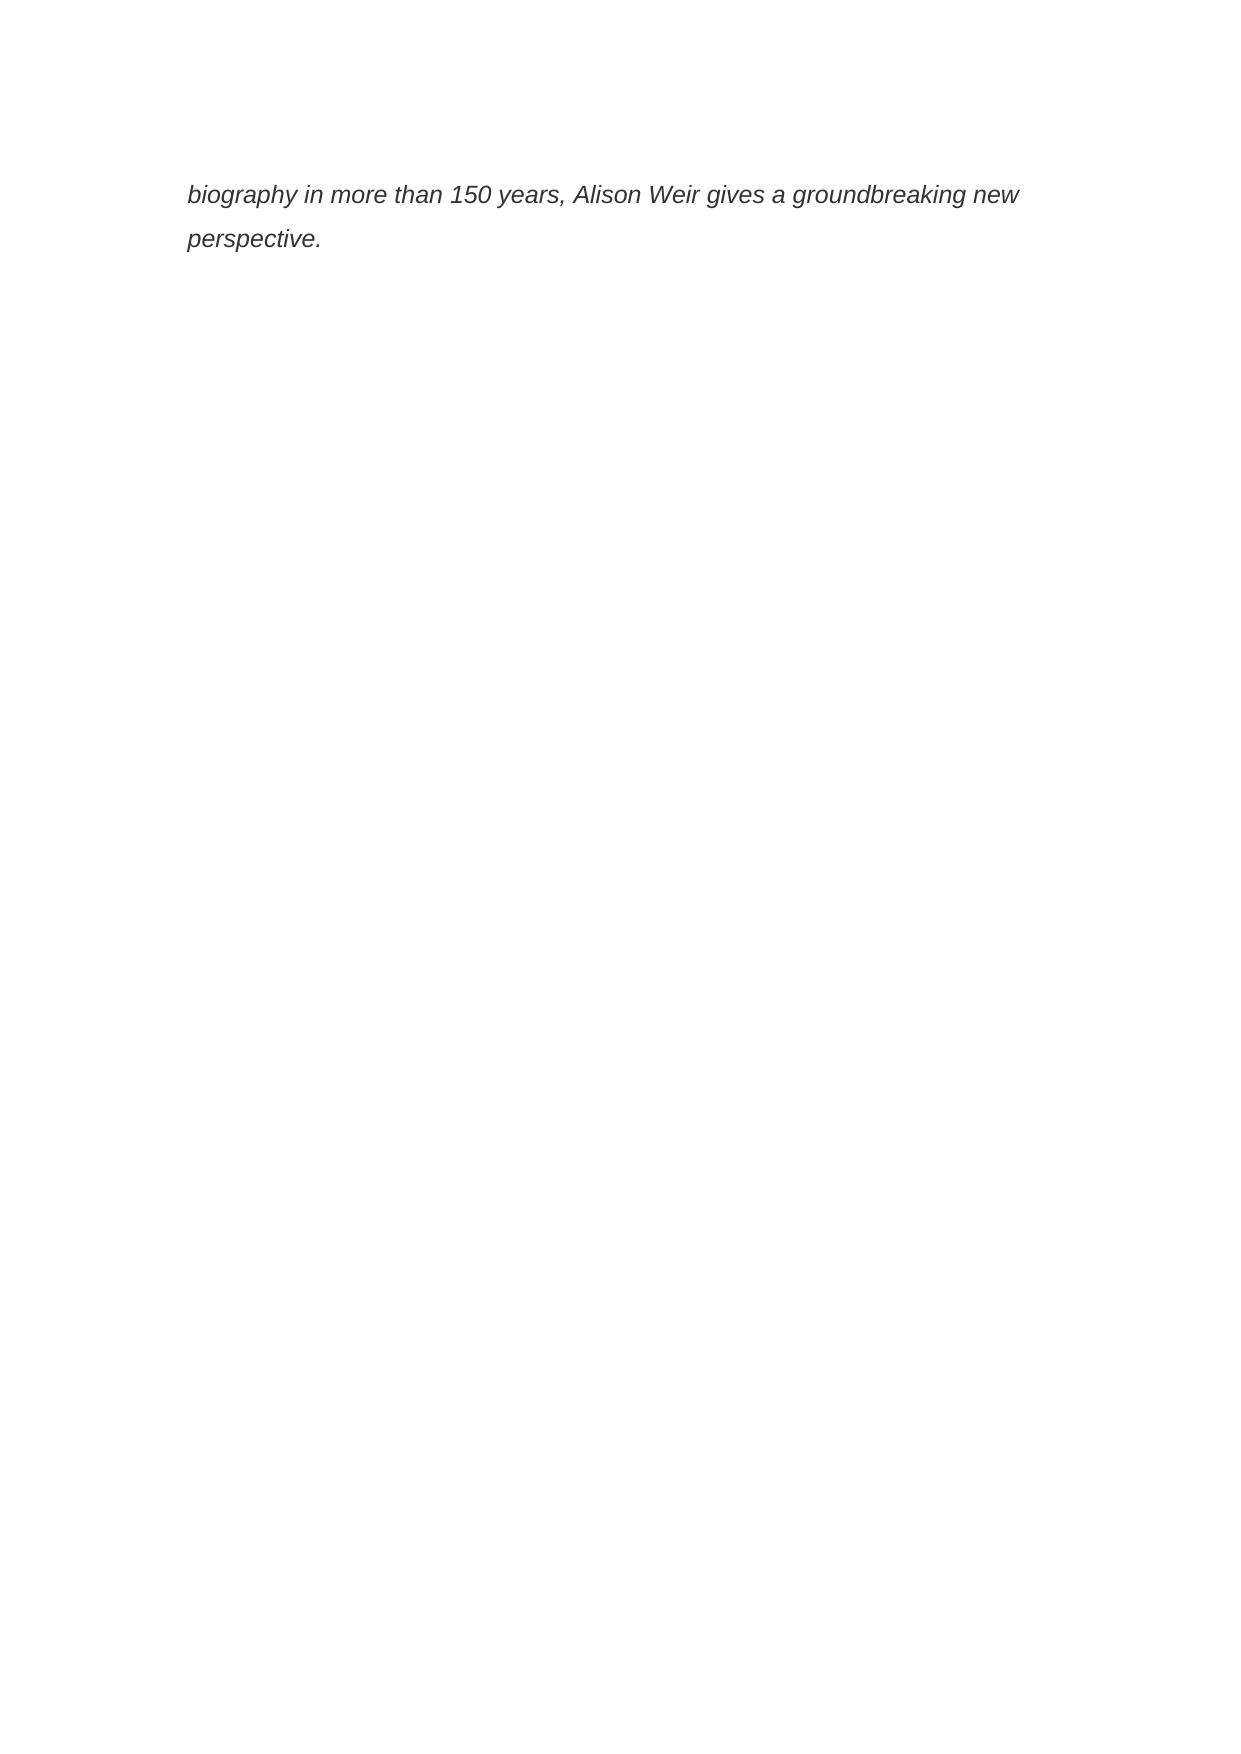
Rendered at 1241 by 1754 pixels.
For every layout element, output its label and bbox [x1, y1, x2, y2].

text [187, 172, 1053, 260]
